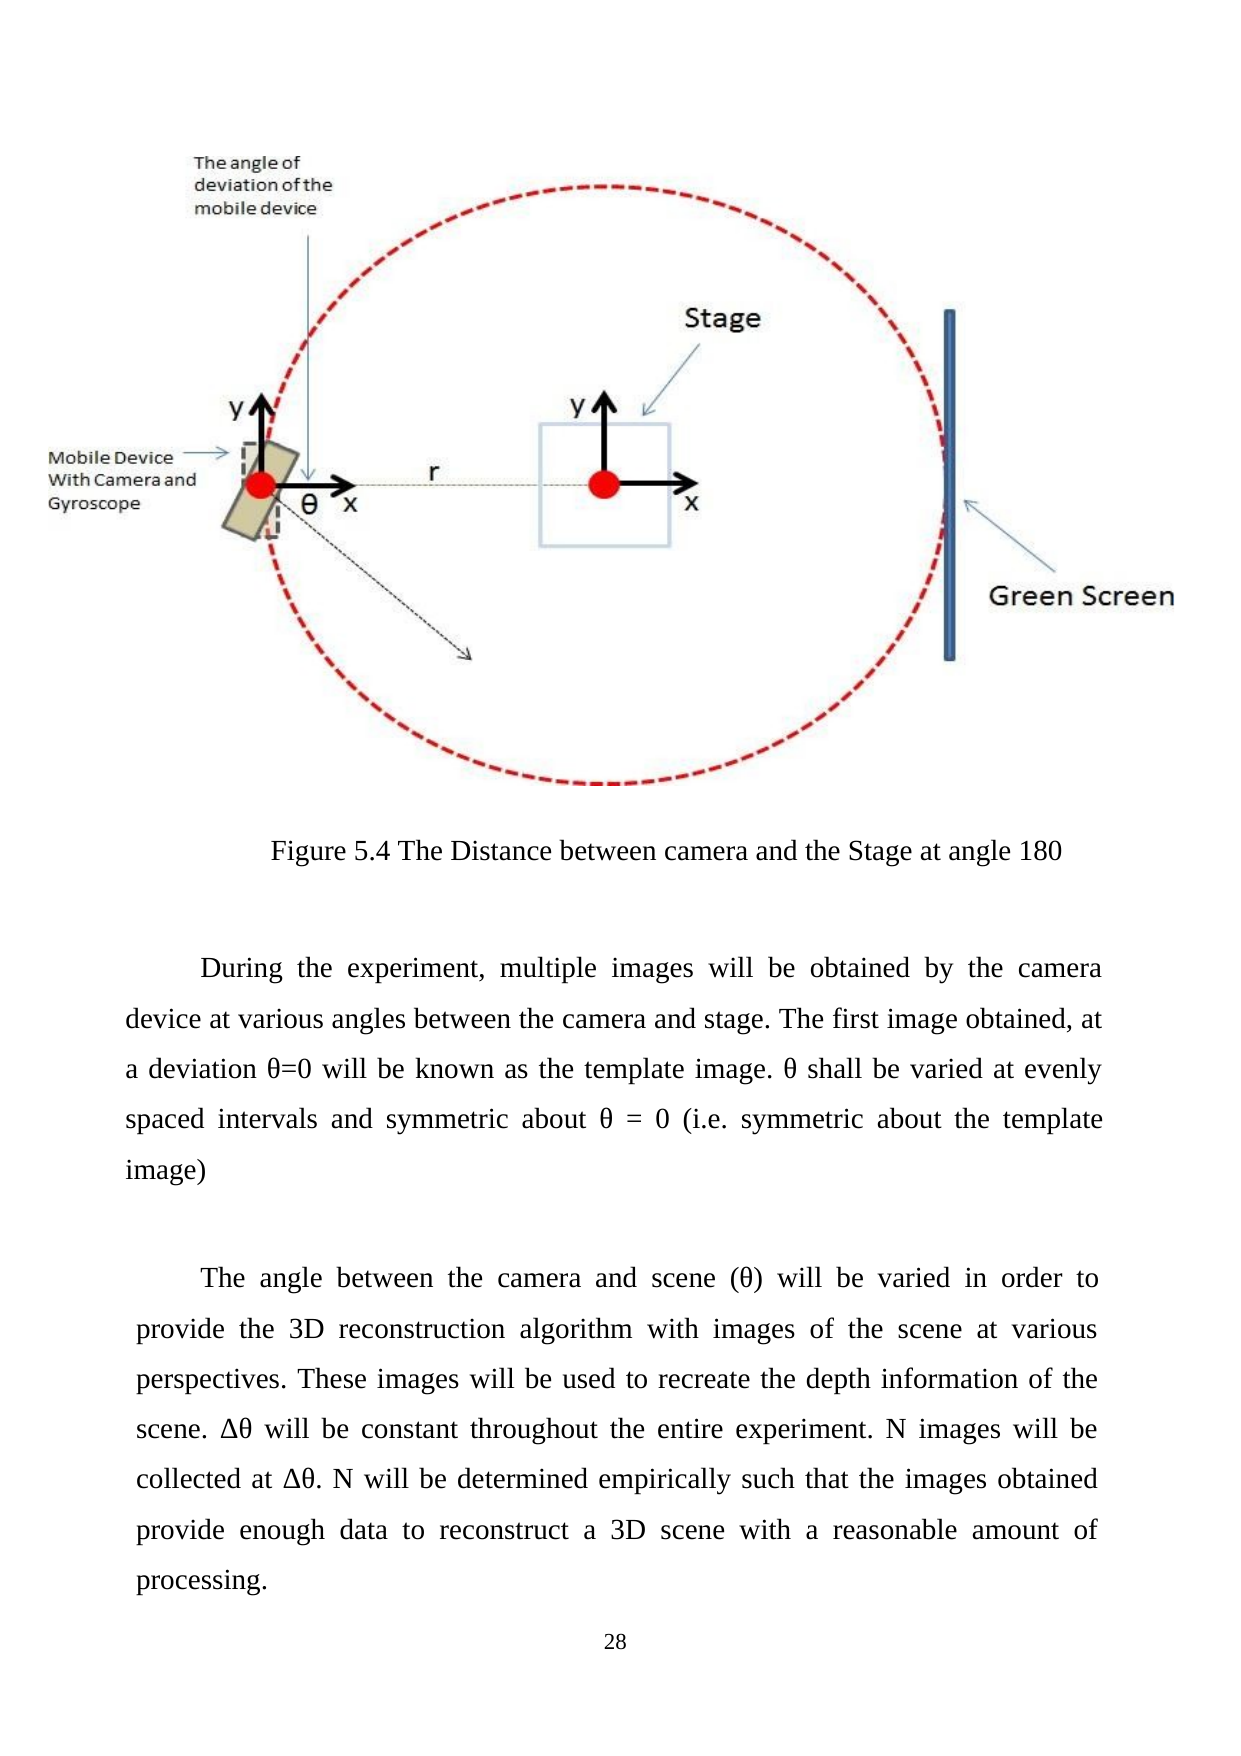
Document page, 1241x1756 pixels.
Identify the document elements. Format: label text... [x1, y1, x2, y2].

text Figure 5.4 The Distance between camera and the Stage at angle 180 [261, 833, 1072, 867]
picture [48, 156, 1175, 786]
text During the experiment, multiple images will be obtained by the camera device at various angles between the camera and stage. The first image obtained, at a deviation θ=0 will be known as the template image. θ shall be varied at evenly spaced intervals and symmetric about θ = 0 (i.e. symmetric about the template image) [125, 951, 1103, 1185]
text The angle between the camera and scene (θ) will be varied in order to provide the 3D reconstruction algorithm with images of the scene at various perspectives. These images will be used to recreate the depth information of the scene. Δθ will be constant throughout the entire experiment. N images will be collected at Δθ. N will be determined empirically such that the images obtained provide enough data to reconstruct a 3D scene with a reasonable amount of processing. [136, 1260, 1099, 1596]
